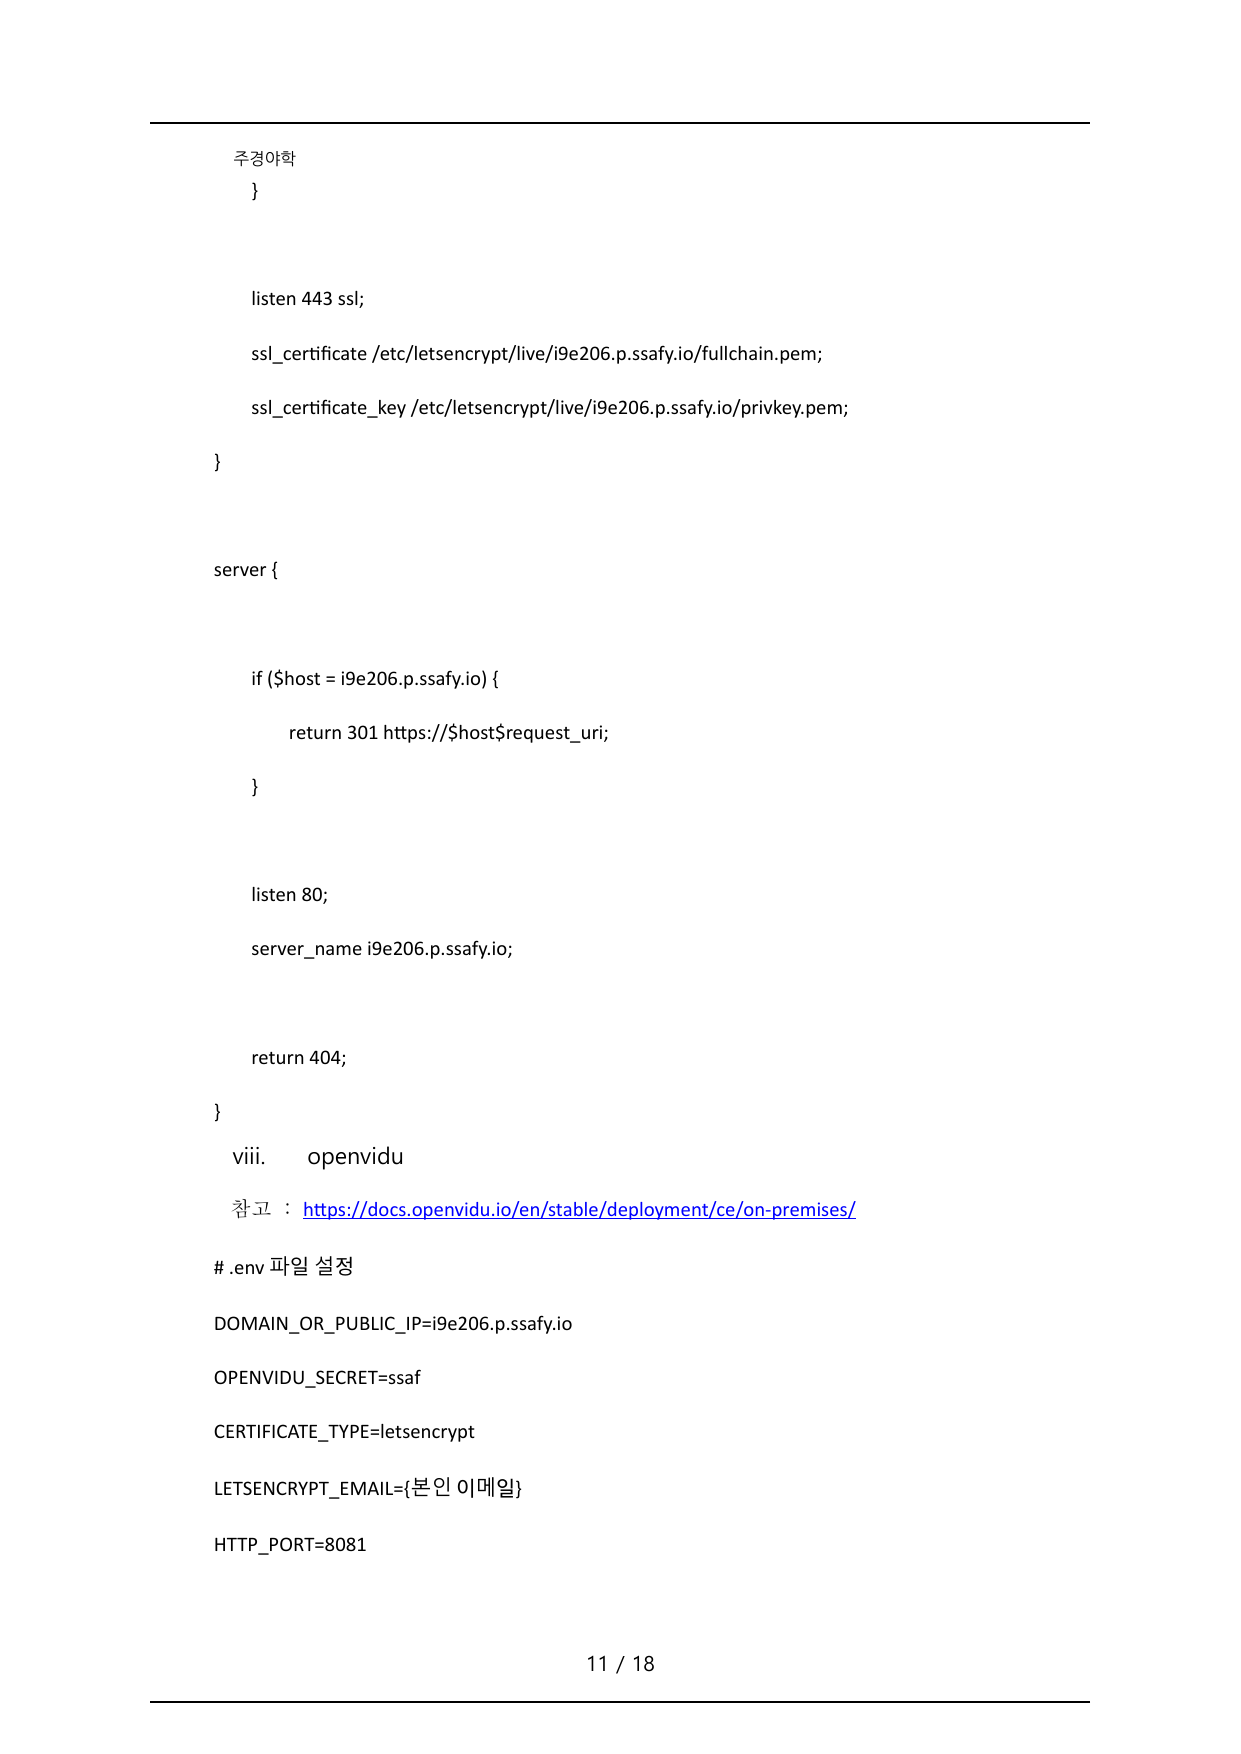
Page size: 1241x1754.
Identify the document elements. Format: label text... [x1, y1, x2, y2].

text ssl_certificate /etc/letsencrypt/live/i9e206.p.ssafy.io/fullchain.pem; [209, 340, 1069, 365]
text return 404; [209, 1044, 1069, 1069]
text listen 443 ssl; [209, 286, 1069, 311]
text DOMAIN_OR_PUBLIC_IP=i9e206.p.ssafy.io [209, 1310, 1069, 1335]
text server { [209, 556, 1069, 582]
list openvidu [265, 1140, 1090, 1170]
text return 301 https://$host$request_uri; [209, 719, 1069, 744]
text server_name i9e206.p.ssafy.io; [209, 936, 1069, 961]
text CERTIFICATE_TYPE=letsencrypt [209, 1418, 1069, 1444]
text } [209, 448, 1069, 473]
text # .env 파일 설정 [209, 1250, 1069, 1281]
text if ($host = i9e206.p.ssafy.io) { [209, 665, 1069, 690]
text LETSENCRYPT_EMAIL={본인 이메일} [209, 1472, 1069, 1501]
text listen 80; [209, 881, 1069, 907]
text ssl_certificate_key /etc/letsencrypt/live/i9e206.p.ssafy.io/privkey.pem; [209, 394, 1069, 419]
text } [209, 177, 1069, 203]
text 참고 : https://docs.openvidu.io/en/stable/deployment/ce/on-premises/ [209, 1195, 1069, 1221]
text HTTP_PORT=8081 [209, 1531, 1069, 1556]
text } [209, 773, 1069, 798]
text OPENVIDU_SECRET=ssaf [209, 1364, 1069, 1389]
text } [209, 1098, 1069, 1123]
